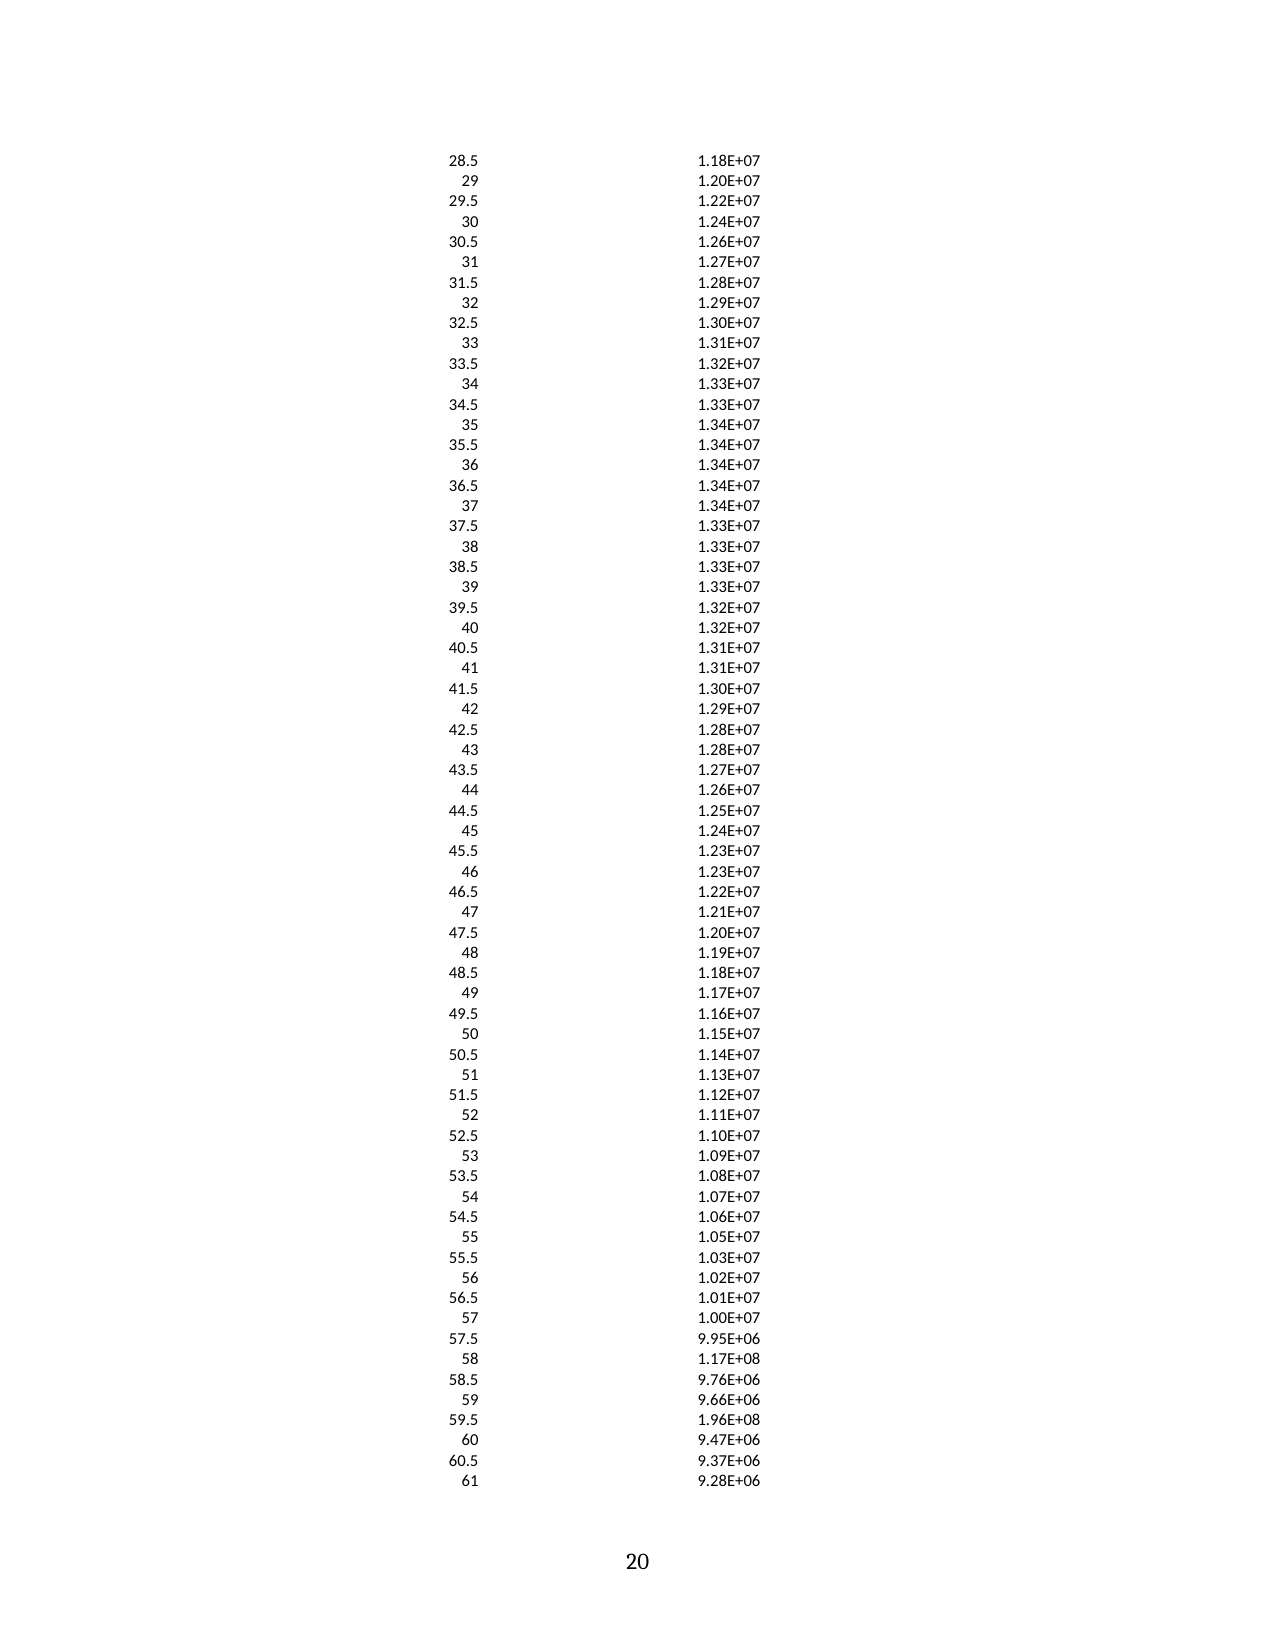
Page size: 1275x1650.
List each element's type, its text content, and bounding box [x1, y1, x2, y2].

table_cell 1.00E+07 [490, 1308, 771, 1328]
table_cell 43 [149, 739, 489, 759]
table_cell 1.11E+07 [490, 1105, 771, 1125]
table_cell 54 [149, 1186, 489, 1206]
table_cell 1.26E+07 [490, 780, 771, 800]
table_cell 37.5 [149, 516, 489, 536]
table_cell 9.66E+06 [490, 1389, 771, 1409]
table_cell 53 [149, 1145, 489, 1166]
table_cell 1.34E+07 [490, 455, 771, 475]
table_cell 48 [149, 942, 489, 962]
table_cell 30.5 [149, 231, 489, 252]
table_cell 34.5 [149, 394, 489, 414]
table_cell 30 [149, 211, 489, 231]
table_cell 1.09E+07 [490, 1145, 771, 1166]
table_cell 1.16E+07 [490, 1003, 771, 1023]
table_cell 1.03E+07 [490, 1247, 771, 1267]
table_cell 38.5 [149, 556, 489, 577]
table_cell 55.5 [149, 1247, 489, 1267]
table_cell 58.5 [149, 1369, 489, 1389]
table_cell 42.5 [149, 719, 489, 739]
table_cell 1.22E+07 [490, 881, 771, 902]
table_cell 52.5 [149, 1125, 489, 1145]
table_cell 43.5 [149, 759, 489, 780]
table_cell 42 [149, 699, 489, 719]
table_cell 57 [149, 1308, 489, 1328]
table_cell 39 [149, 577, 489, 597]
table_cell 52 [149, 1105, 489, 1125]
table_cell 9.95E+06 [490, 1328, 771, 1348]
table_cell 55 [149, 1227, 489, 1247]
table_cell 31.5 [149, 272, 489, 292]
table_cell 53.5 [149, 1166, 489, 1186]
table_cell 1.32E+07 [490, 353, 771, 373]
table_cell 1.30E+07 [490, 313, 771, 333]
table_cell 9.28E+06 [490, 1470, 771, 1491]
table_cell 1.33E+07 [490, 556, 771, 577]
table_cell 35.5 [149, 434, 489, 455]
table_cell 37 [149, 495, 489, 516]
table_cell 28.5 [149, 150, 489, 170]
table_cell 1.96E+08 [490, 1409, 771, 1430]
table_cell 48.5 [149, 963, 489, 983]
table_cell 1.17E+08 [490, 1349, 771, 1369]
table_cell 1.23E+07 [490, 861, 771, 881]
table_cell 41.5 [149, 678, 489, 698]
table_cell 1.13E+07 [490, 1064, 771, 1084]
table_cell 1.33E+07 [490, 394, 771, 414]
table_cell 1.01E+07 [490, 1288, 771, 1308]
table_cell 1.24E+07 [490, 820, 771, 841]
table_cell 56.5 [149, 1288, 489, 1308]
table_cell 1.33E+07 [490, 536, 771, 556]
table_cell 1.12E+07 [490, 1084, 771, 1105]
table_cell 1.18E+07 [490, 963, 771, 983]
table_cell 60.5 [149, 1450, 489, 1470]
table_cell 32.5 [149, 313, 489, 333]
table_cell 31 [149, 252, 489, 272]
table_cell 1.26E+07 [490, 231, 771, 252]
table_cell 36 [149, 455, 489, 475]
table_cell 56 [149, 1267, 489, 1287]
table_cell 9.37E+06 [490, 1450, 771, 1470]
table_cell 33 [149, 333, 489, 353]
table_cell 34 [149, 374, 489, 394]
table_cell 44 [149, 780, 489, 800]
table_cell 51 [149, 1064, 489, 1084]
table_cell 40.5 [149, 638, 489, 658]
table_cell 47 [149, 902, 489, 922]
table_cell 45.5 [149, 841, 489, 861]
table_cell 1.02E+07 [490, 1267, 771, 1287]
table_cell 49 [149, 983, 489, 1003]
table_cell 1.25E+07 [490, 800, 771, 820]
table_cell 1.34E+07 [490, 495, 771, 516]
table_cell 1.33E+07 [490, 374, 771, 394]
table_cell 58 [149, 1349, 489, 1369]
table_cell 1.20E+07 [490, 922, 771, 942]
table_cell 9.76E+06 [490, 1369, 771, 1389]
table_cell 38 [149, 536, 489, 556]
table_cell 1.29E+07 [490, 292, 771, 312]
table_cell 1.29E+07 [490, 699, 771, 719]
table_cell 44.5 [149, 800, 489, 820]
table_cell 1.19E+07 [490, 942, 771, 962]
table_cell 45 [149, 820, 489, 841]
table_cell 61 [149, 1470, 489, 1491]
table_cell 41 [149, 658, 489, 678]
table_cell 1.07E+07 [490, 1186, 771, 1206]
table_cell 1.15E+07 [490, 1024, 771, 1044]
table_cell 1.31E+07 [490, 333, 771, 353]
table_cell 29.5 [149, 191, 489, 211]
table_cell 1.28E+07 [490, 272, 771, 292]
table_cell 1.18E+07 [490, 150, 771, 170]
table_cell 1.23E+07 [490, 841, 771, 861]
table_cell 1.27E+07 [490, 252, 771, 272]
table_cell 1.33E+07 [490, 516, 771, 536]
table_cell 1.34E+07 [490, 414, 771, 434]
table_cell 57.5 [149, 1328, 489, 1348]
table_cell 1.20E+07 [490, 170, 771, 191]
table_cell 1.28E+07 [490, 739, 771, 759]
table_cell 32 [149, 292, 489, 312]
table_cell 47.5 [149, 922, 489, 942]
table_cell 33.5 [149, 353, 489, 373]
table_cell 1.14E+07 [490, 1044, 771, 1064]
table_cell 1.10E+07 [490, 1125, 771, 1145]
table_cell 59.5 [149, 1409, 489, 1430]
table_cell 1.31E+07 [490, 658, 771, 678]
table_cell 50.5 [149, 1044, 489, 1064]
table_cell 1.22E+07 [490, 191, 771, 211]
table_cell 1.32E+07 [490, 597, 771, 617]
table_cell 50 [149, 1024, 489, 1044]
table_cell 1.30E+07 [490, 678, 771, 698]
table_cell 1.32E+07 [490, 617, 771, 637]
table_cell 1.31E+07 [490, 638, 771, 658]
table_cell 1.06E+07 [490, 1206, 771, 1227]
table_cell 49.5 [149, 1003, 489, 1023]
table_cell 51.5 [149, 1084, 489, 1105]
table_cell 1.24E+07 [490, 211, 771, 231]
table_cell 1.17E+07 [490, 983, 771, 1003]
table_cell 1.27E+07 [490, 759, 771, 780]
table_cell 1.08E+07 [490, 1166, 771, 1186]
table_cell 36.5 [149, 475, 489, 495]
table_cell 35 [149, 414, 489, 434]
table_cell 1.21E+07 [490, 902, 771, 922]
table_cell 9.47E+06 [490, 1430, 771, 1450]
table_cell 40 [149, 617, 489, 637]
table_cell 46.5 [149, 881, 489, 902]
table_cell 1.33E+07 [490, 577, 771, 597]
table_cell 1.34E+07 [490, 434, 771, 455]
table_cell 54.5 [149, 1206, 489, 1227]
table_cell 59 [149, 1389, 489, 1409]
table_cell 1.05E+07 [490, 1227, 771, 1247]
table_cell 29 [149, 170, 489, 191]
table_cell 1.28E+07 [490, 719, 771, 739]
table_cell 1.34E+07 [490, 475, 771, 495]
table_cell 60 [149, 1430, 489, 1450]
table_cell 39.5 [149, 597, 489, 617]
table_cell 46 [149, 861, 489, 881]
